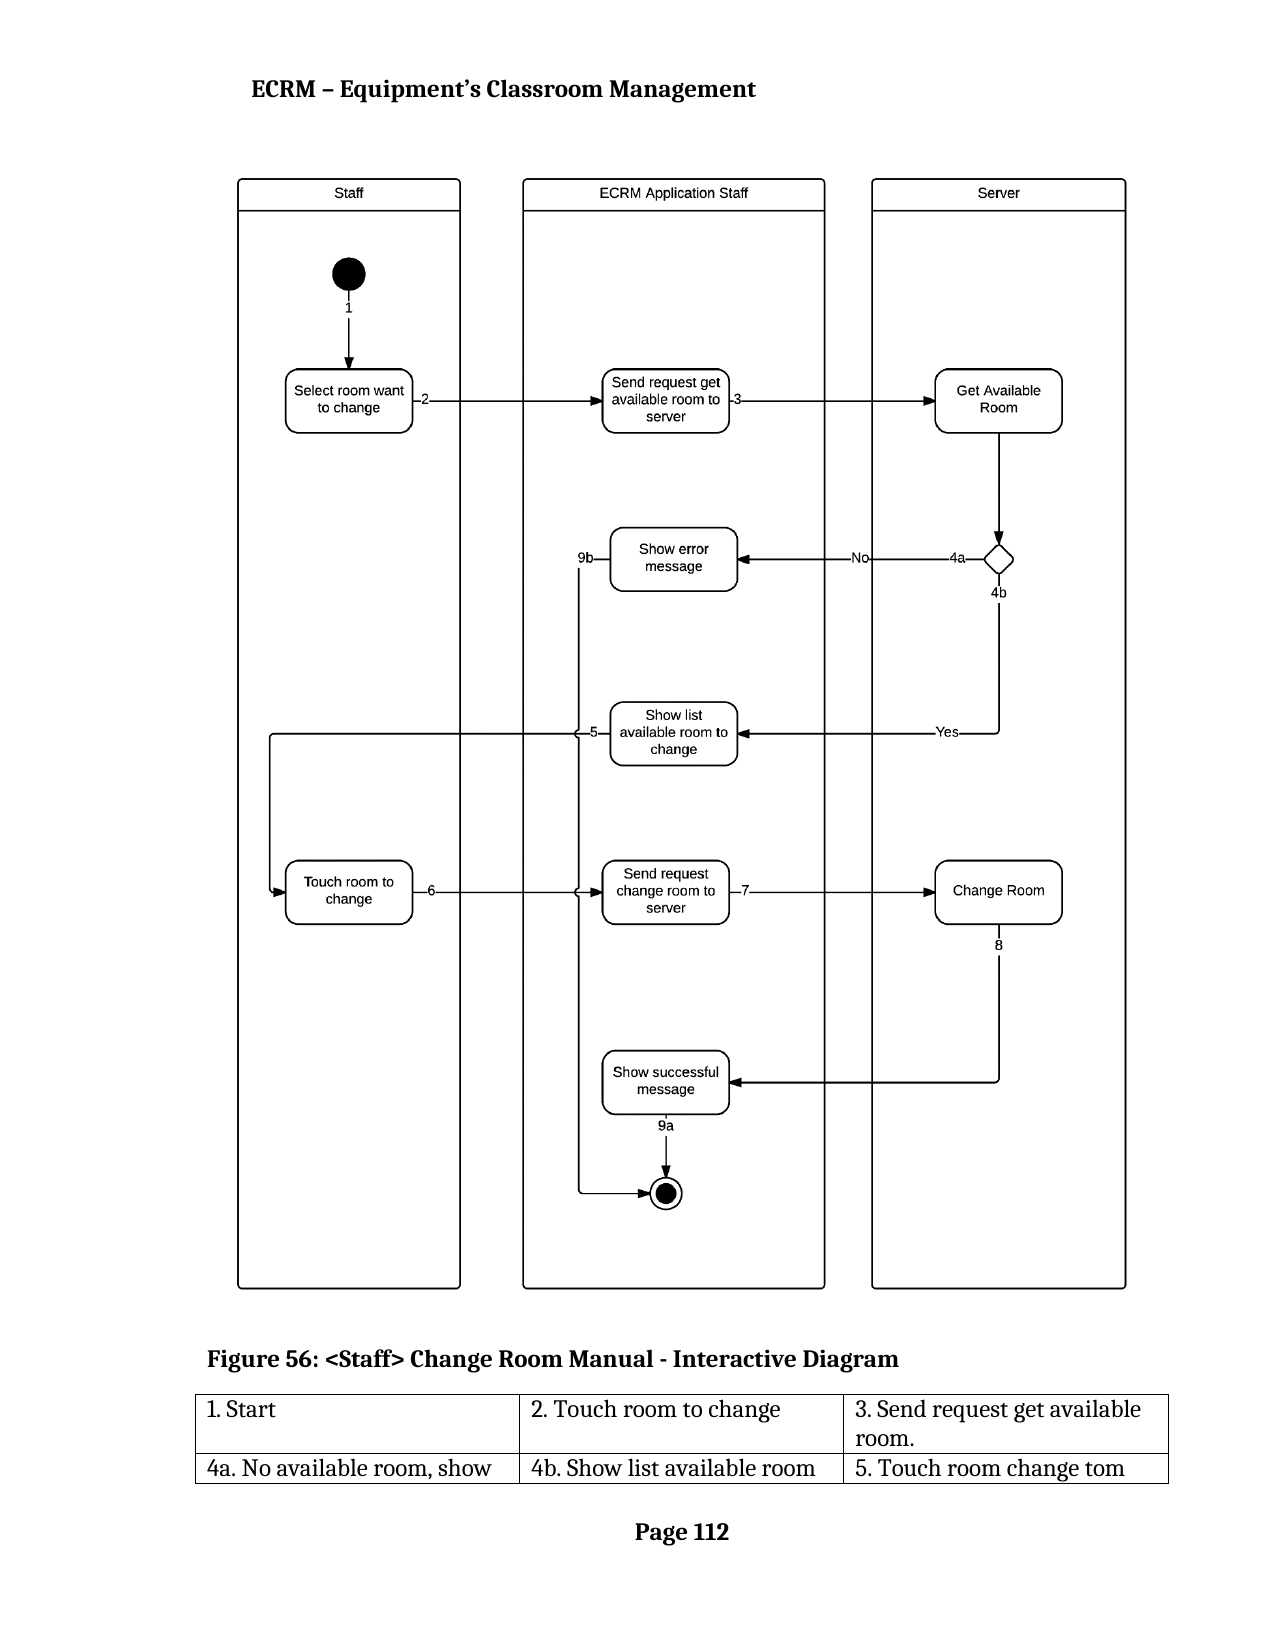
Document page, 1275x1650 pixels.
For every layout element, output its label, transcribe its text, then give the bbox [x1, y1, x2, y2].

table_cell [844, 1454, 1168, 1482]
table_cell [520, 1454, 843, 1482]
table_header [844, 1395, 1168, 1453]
picture [206, 147, 1157, 1320]
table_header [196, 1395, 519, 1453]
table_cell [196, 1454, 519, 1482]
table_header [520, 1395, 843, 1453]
